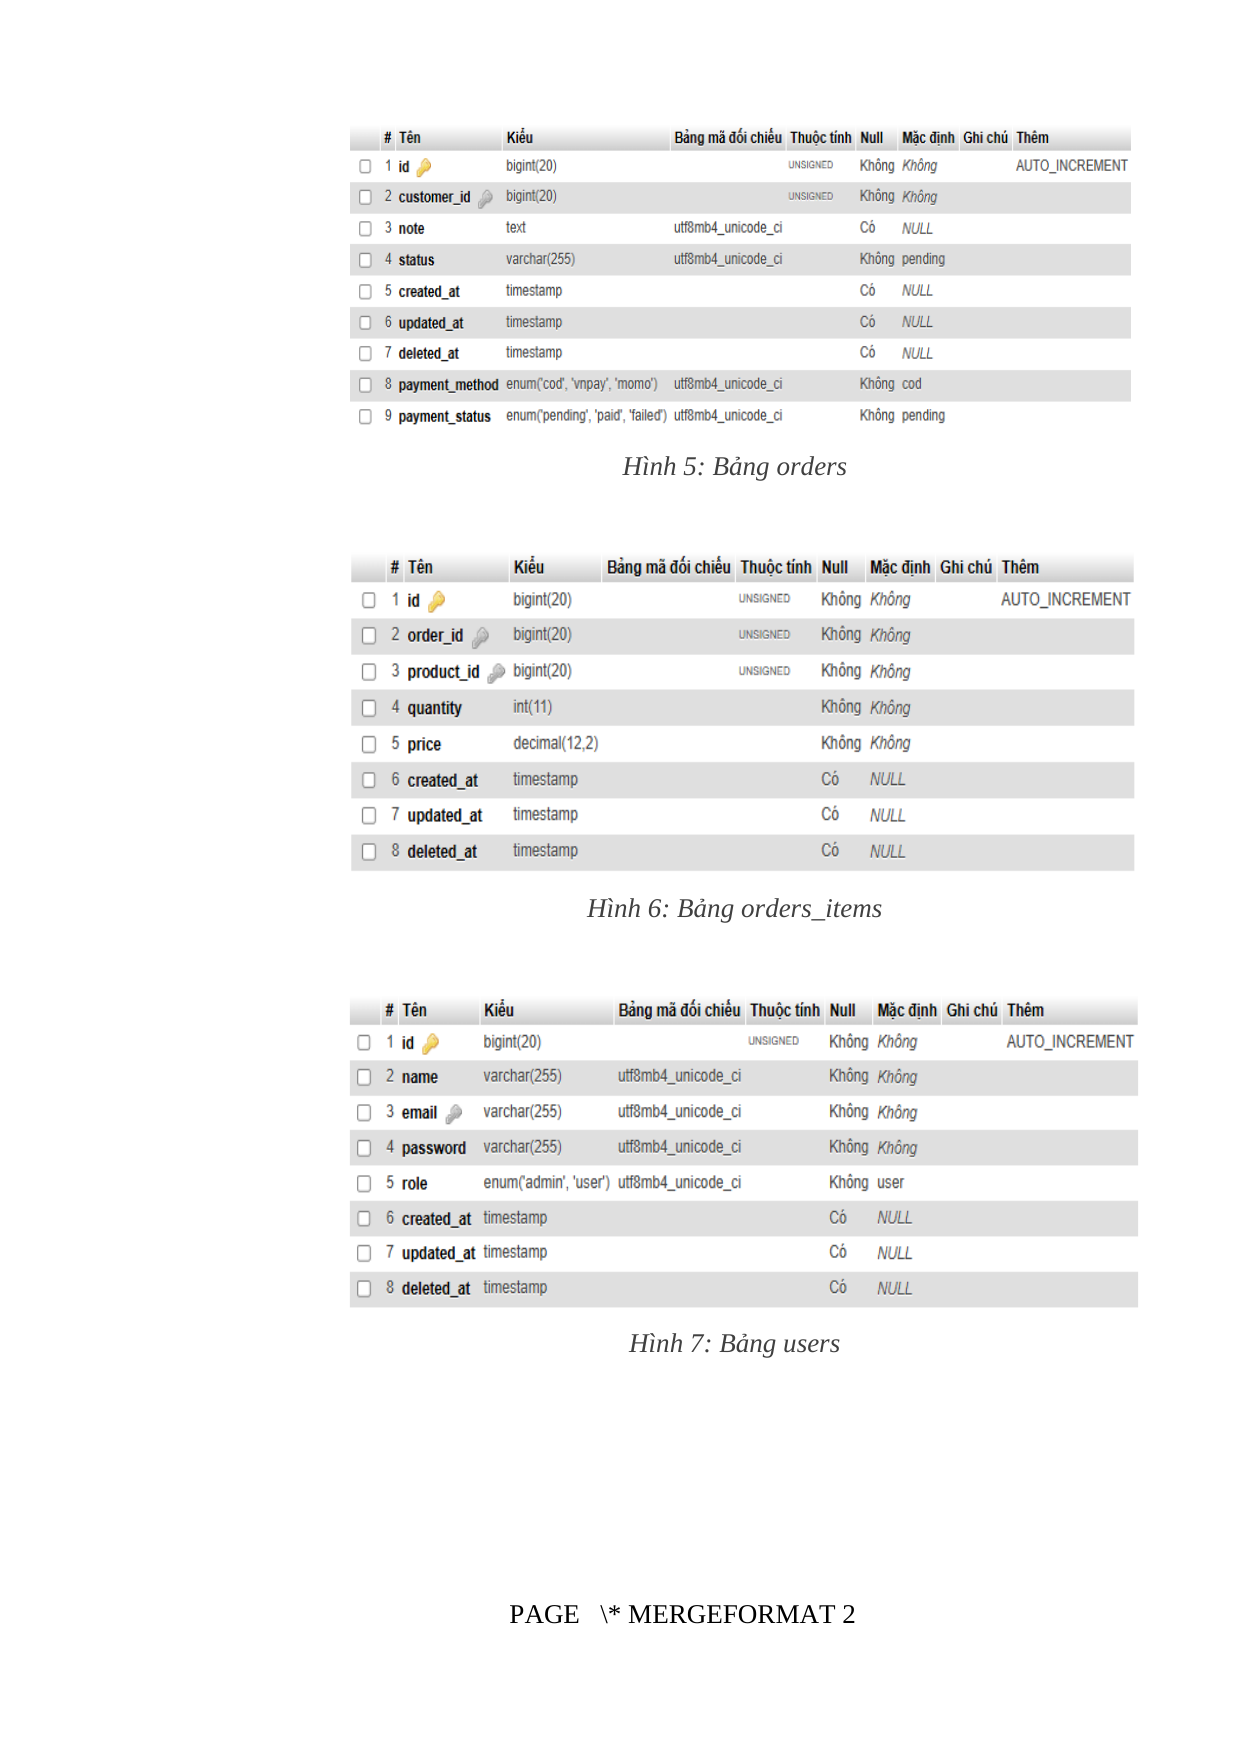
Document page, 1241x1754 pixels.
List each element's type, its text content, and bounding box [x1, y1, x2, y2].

picture [349, 991, 1139, 1309]
list Hình 5: Bảng orders [350, 450, 1122, 481]
picture [349, 118, 1131, 432]
list Hình 6: Bảng orders_items [350, 892, 1122, 923]
list Hình 7: Bảng users [350, 1327, 1122, 1358]
picture [349, 549, 1135, 874]
